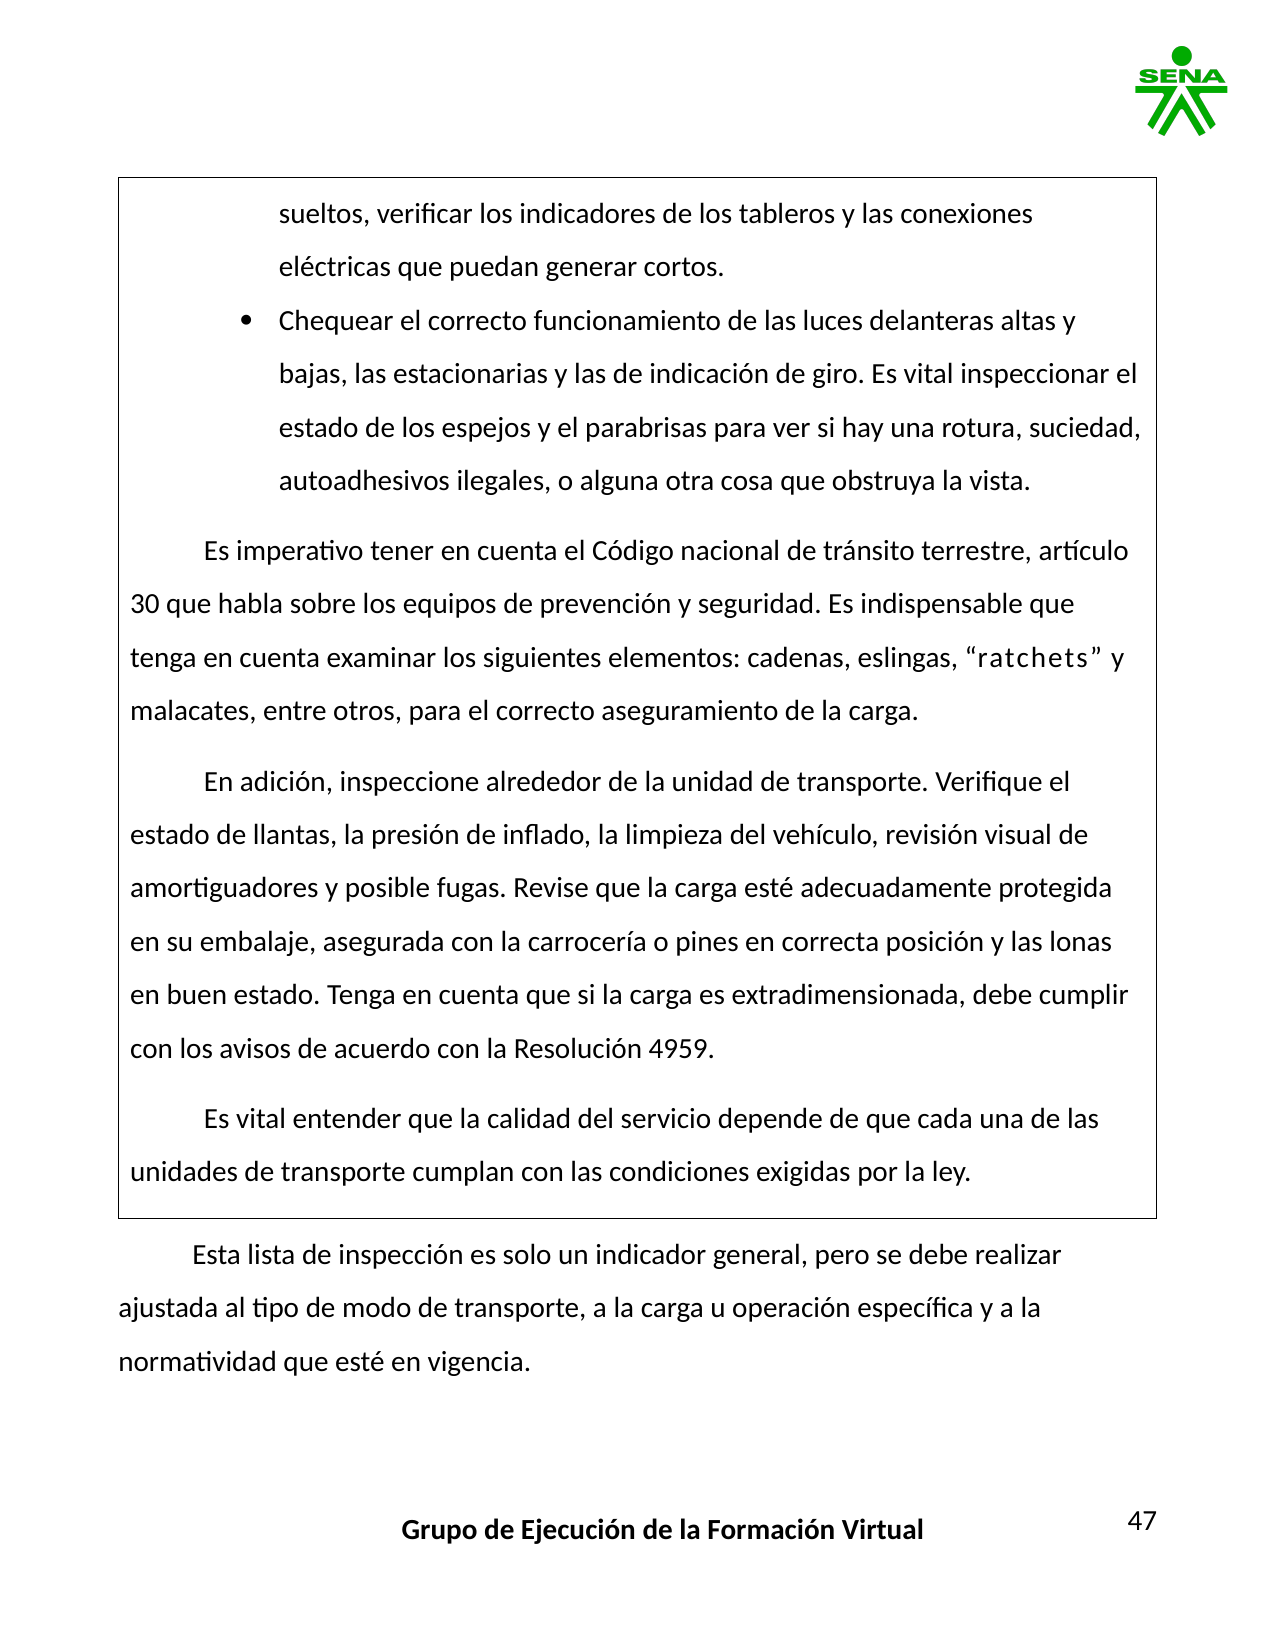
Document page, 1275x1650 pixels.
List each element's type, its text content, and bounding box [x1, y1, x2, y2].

text Esta lista de inspección es solo un indicador general, pero se debe realizar ajustada al tipo de modo de transporte, a la carga u operación específica y a la normatividad que esté en vigencia. [118, 1236, 1157, 1378]
picture [1135, 46, 1228, 136]
